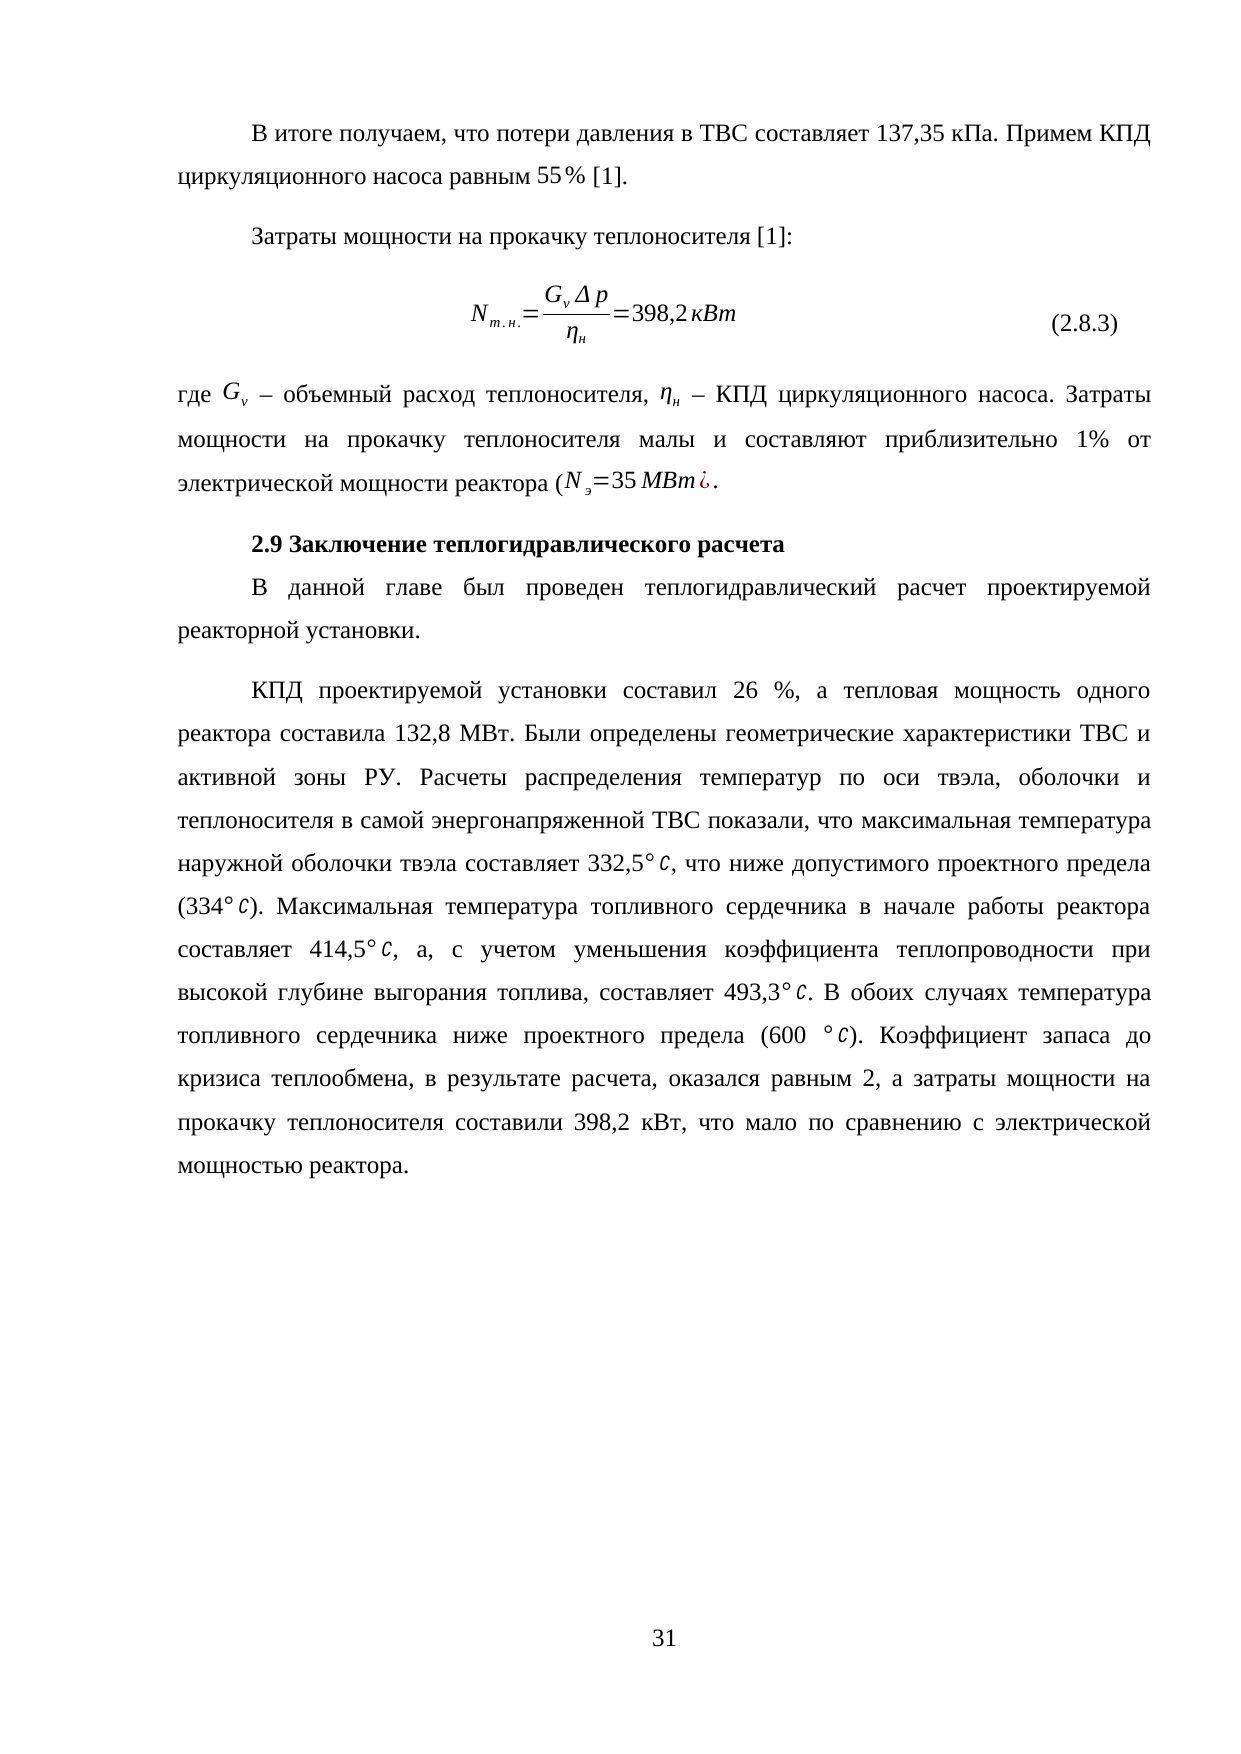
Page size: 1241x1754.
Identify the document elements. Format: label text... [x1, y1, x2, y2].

text КПД проектируемой установки составил 26 %, а тепловая мощность одного реактора составила 132,8 МВт. Были определены геометрические характеристики ТВС и активной зоны РУ. Расчеты распределения температур по оси твэла, оболочки и теплоносителя в самой энергонапряженной ТВС показали, что максимальная температура наружной оболочки твэла составляет 332,5, что ниже допустимого проектного предела (334). Максимальная температура топливного сердечника в начале работы реактора составляет 414,5, а, с учетом уменьшения коэффициента теплопроводности при высокой глубине выгорания топлива, составляет 493,3. В обоих случаях температура топливного сердечника ниже проектного предела (600 ). Коэффициент запаса до кризиса теплообмена, в результате расчета, оказался равным 2, а затраты мощности на прокачку теплоносителя составили 398,2 кВт, что мало по сравнению с электрической мощностью реактора. [177, 790, 1152, 1178]
table_header (2.8.3) [1040, 281, 1140, 378]
text В данной главе был проведен теплогидравлический расчет проектируемой реакторной установки. [177, 572, 1152, 644]
table_header [166, 281, 1040, 378]
text КПД проектируемой установки составил 26 %, а тепловая мощность одного реактора составила 132,8 МВт. Были определены геометрические характеристики ТВС и активной зоны РУ. Расчеты распределения температур по оси твэла, оболочки и теплоносителя в самой энергонапряженной ТВС показали, что максимальная температура наружной оболочки твэла составляет 332,5, что ниже допустимого проектного предела (334). Максимальная температура топливного сердечника в начале работы реактора составляет 414,5, а, с учетом уменьшения коэффициента теплопроводности при высокой глубине выгорания топлива, составляет 493,3. В обоих случаях температура топливного сердечника ниже проектного предела (600 ). Коэффициент запаса до кризиса теплообмена, в результате расчета, оказался равным 2, а затраты мощности на прокачку теплоносителя составили 398,2 кВт, что мало по сравнению с электрической мощностью реактора. [177, 675, 1152, 762]
text Затраты мощности на прокачку теплоносителя [1]: [177, 221, 1152, 250]
text В итоге получаем, что потери давления в ТВС составляет 137,35 кПа. Примем КПД циркуляционного насоса равным [1]. [177, 118, 1152, 190]
subtitle 2.9 Заключение теплогидравлического расчета [177, 529, 1152, 558]
text где – объемный расход теплоносителя, – КПД циркуляционного насоса. Затраты мощности на прокачку теплоносителя малы и составляют приблизительно 1% от электрической мощности реактора ( [177, 378, 1152, 498]
